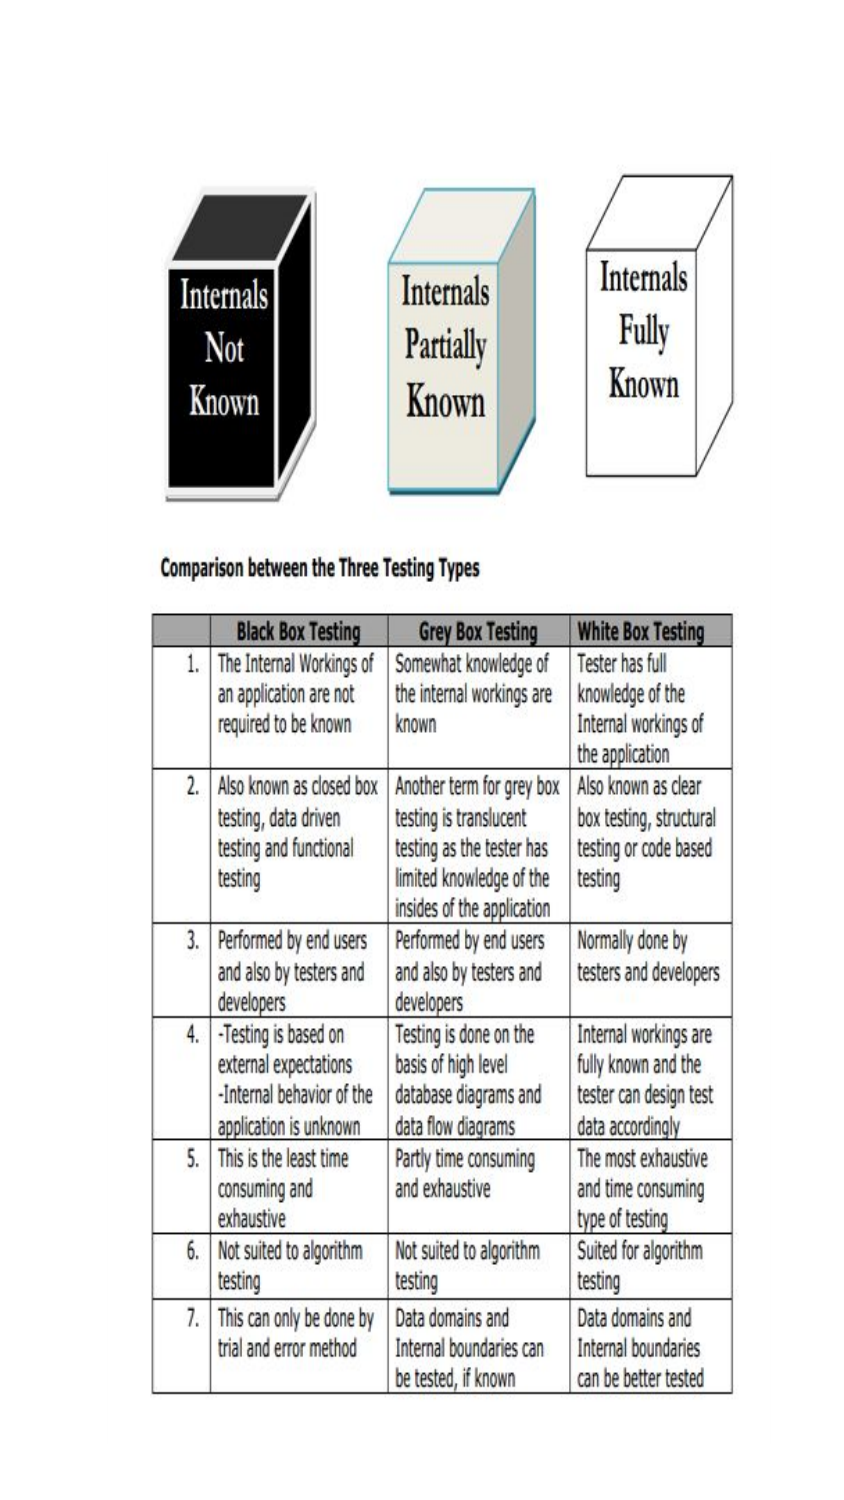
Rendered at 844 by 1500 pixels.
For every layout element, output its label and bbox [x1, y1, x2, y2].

picture [106, 152, 772, 1444]
